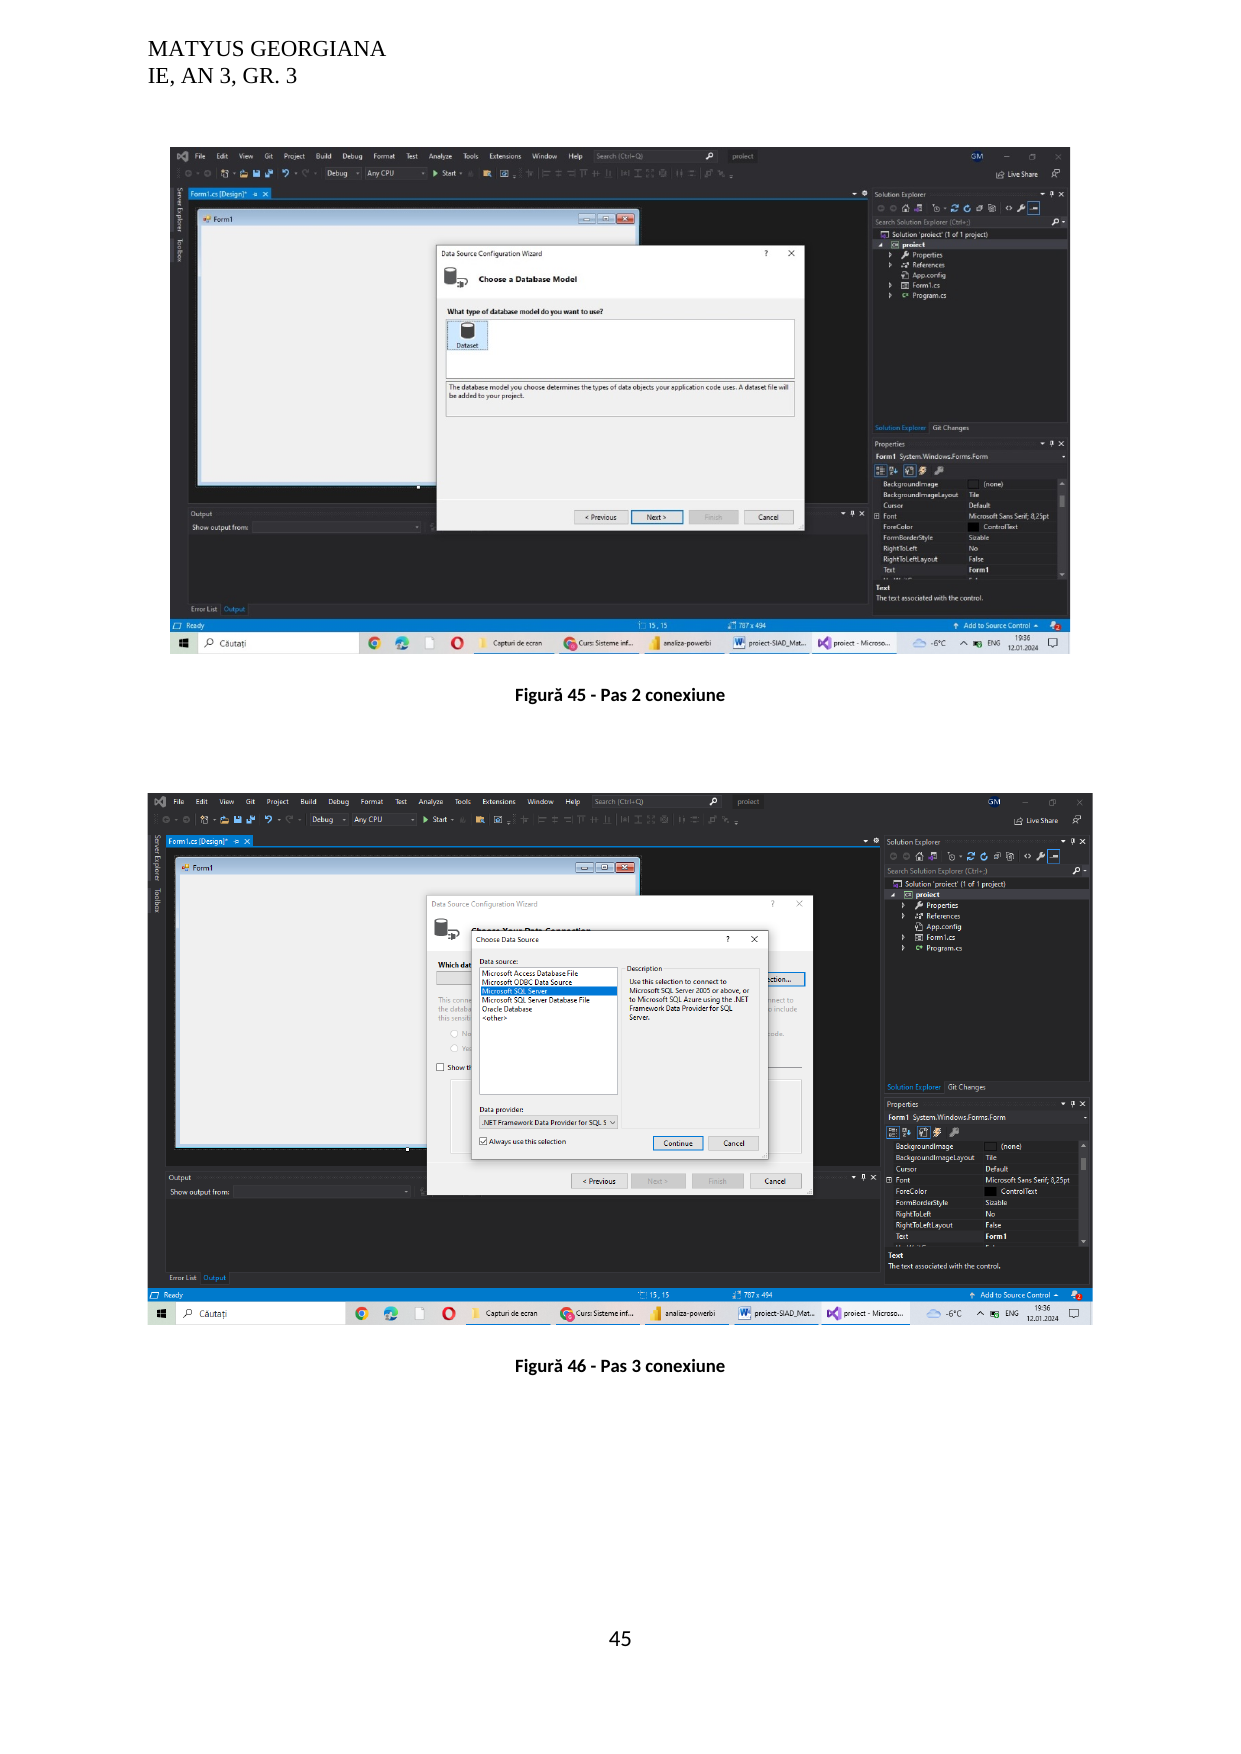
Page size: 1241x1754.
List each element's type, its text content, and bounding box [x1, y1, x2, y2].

text Figură 45 - Pas 2 conexiune [148, 683, 1093, 706]
picture [170, 147, 1071, 654]
text Figură 46 - Pas 3 conexiune [148, 1354, 1093, 1377]
picture [147, 793, 1093, 1325]
